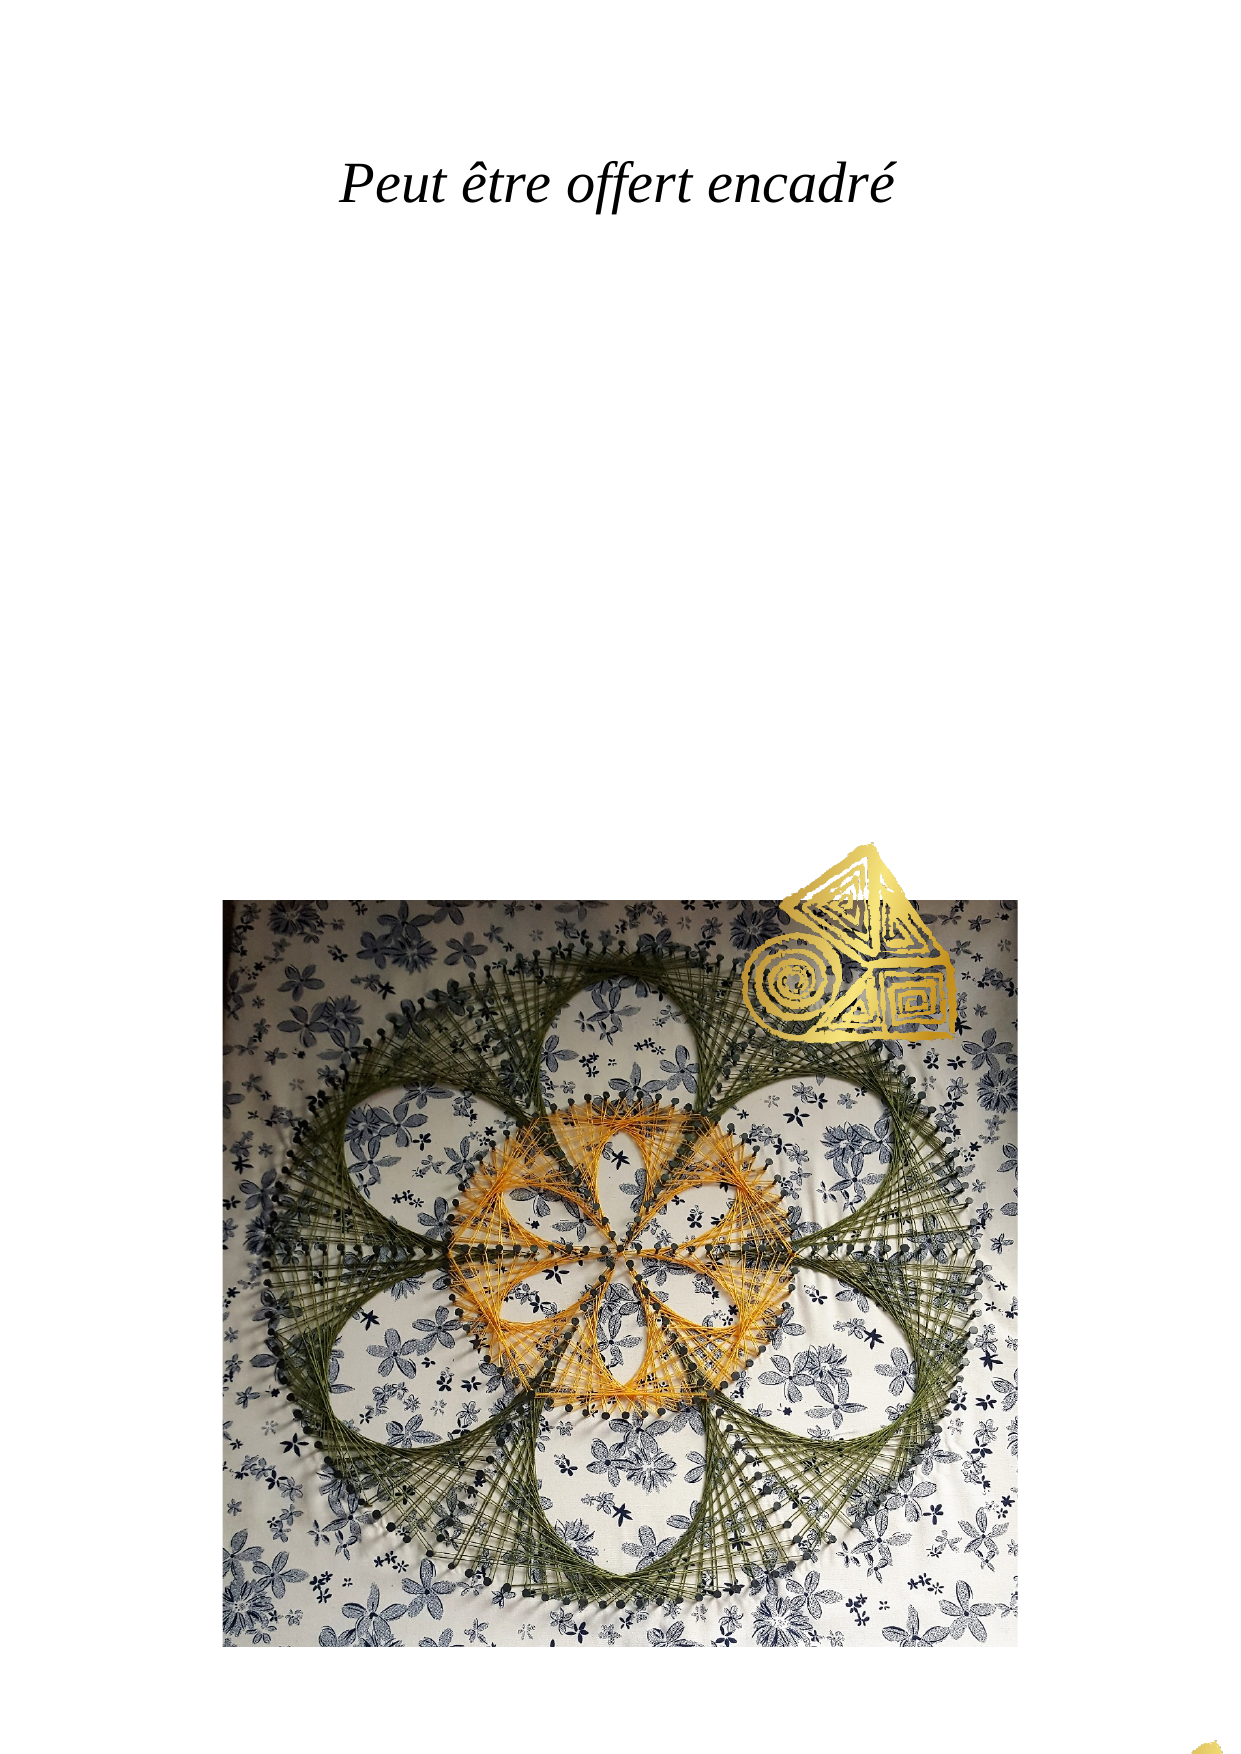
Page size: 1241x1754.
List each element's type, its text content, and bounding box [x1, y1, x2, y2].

text Peut être offert encadré [148, 148, 1093, 215]
picture [222, 725, 1241, 1754]
